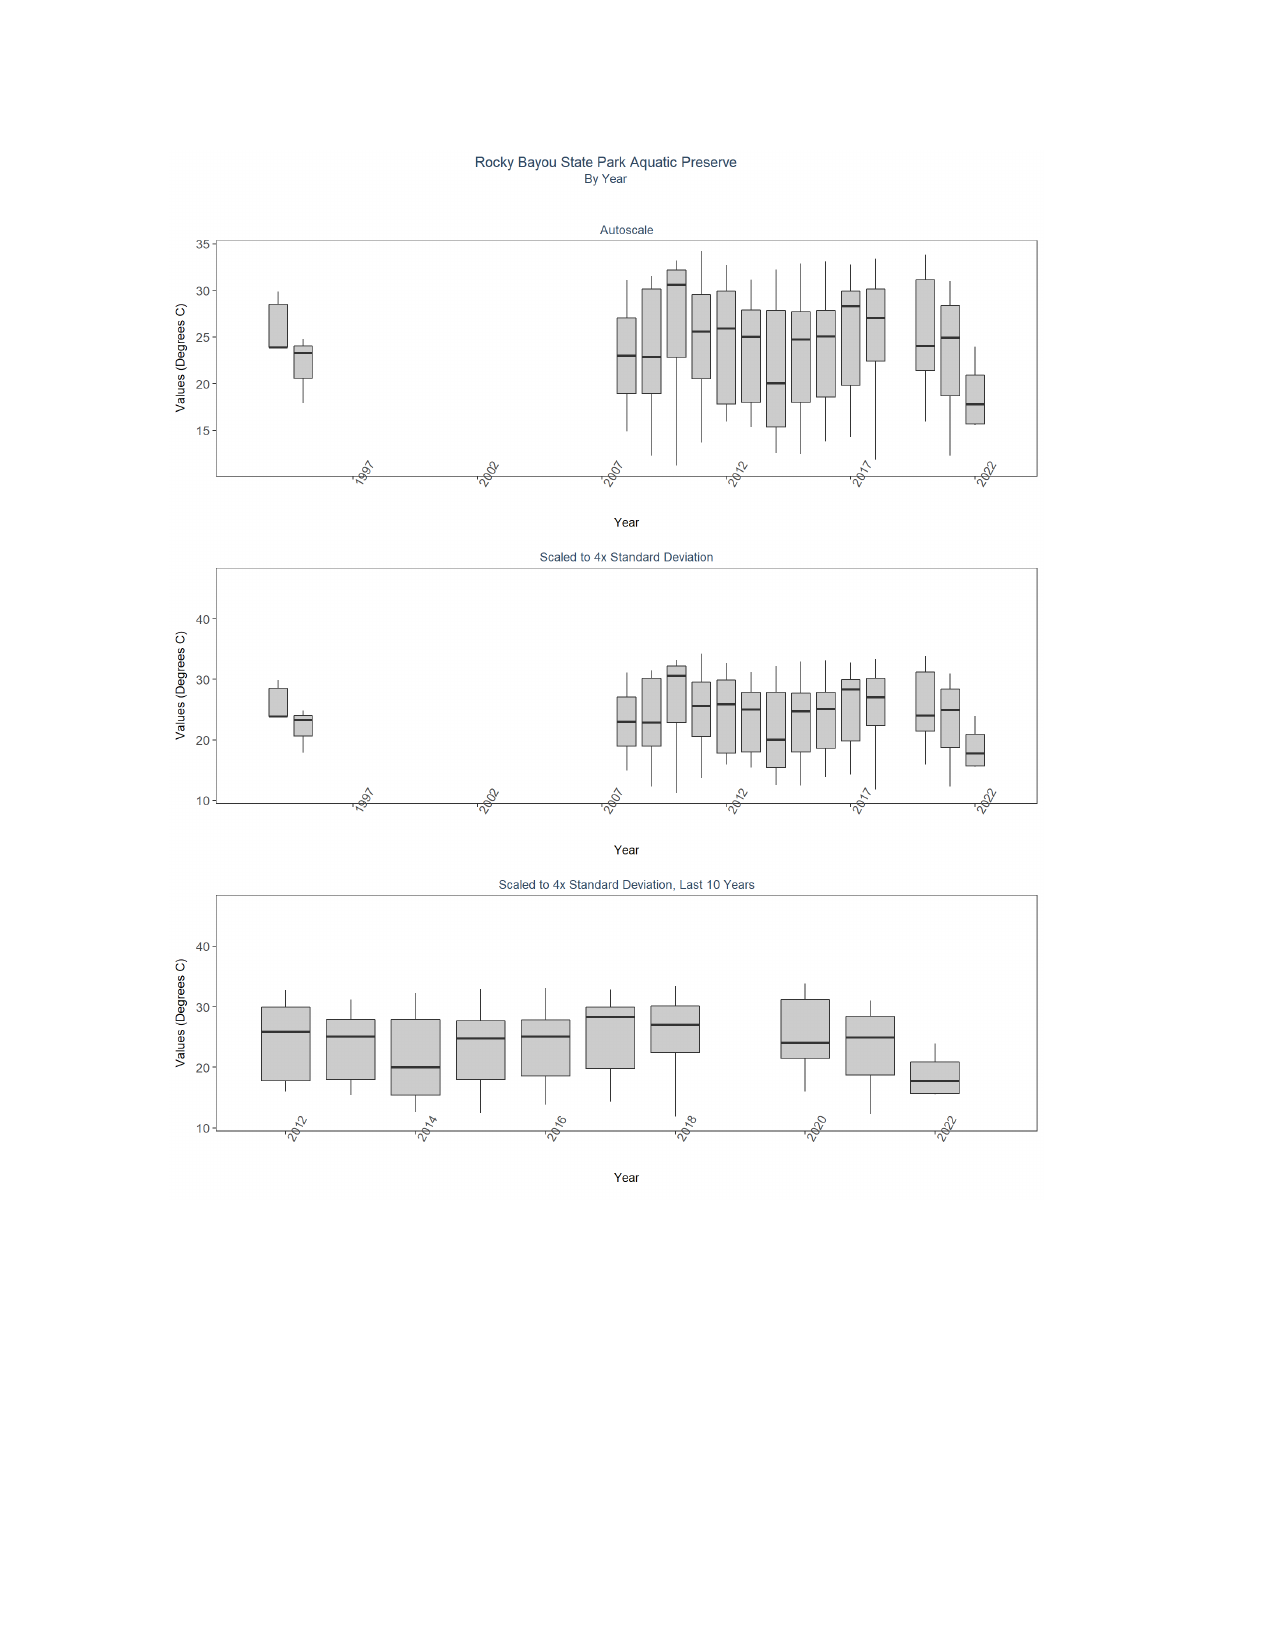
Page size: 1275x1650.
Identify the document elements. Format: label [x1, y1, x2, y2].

picture [168, 150, 1044, 1200]
